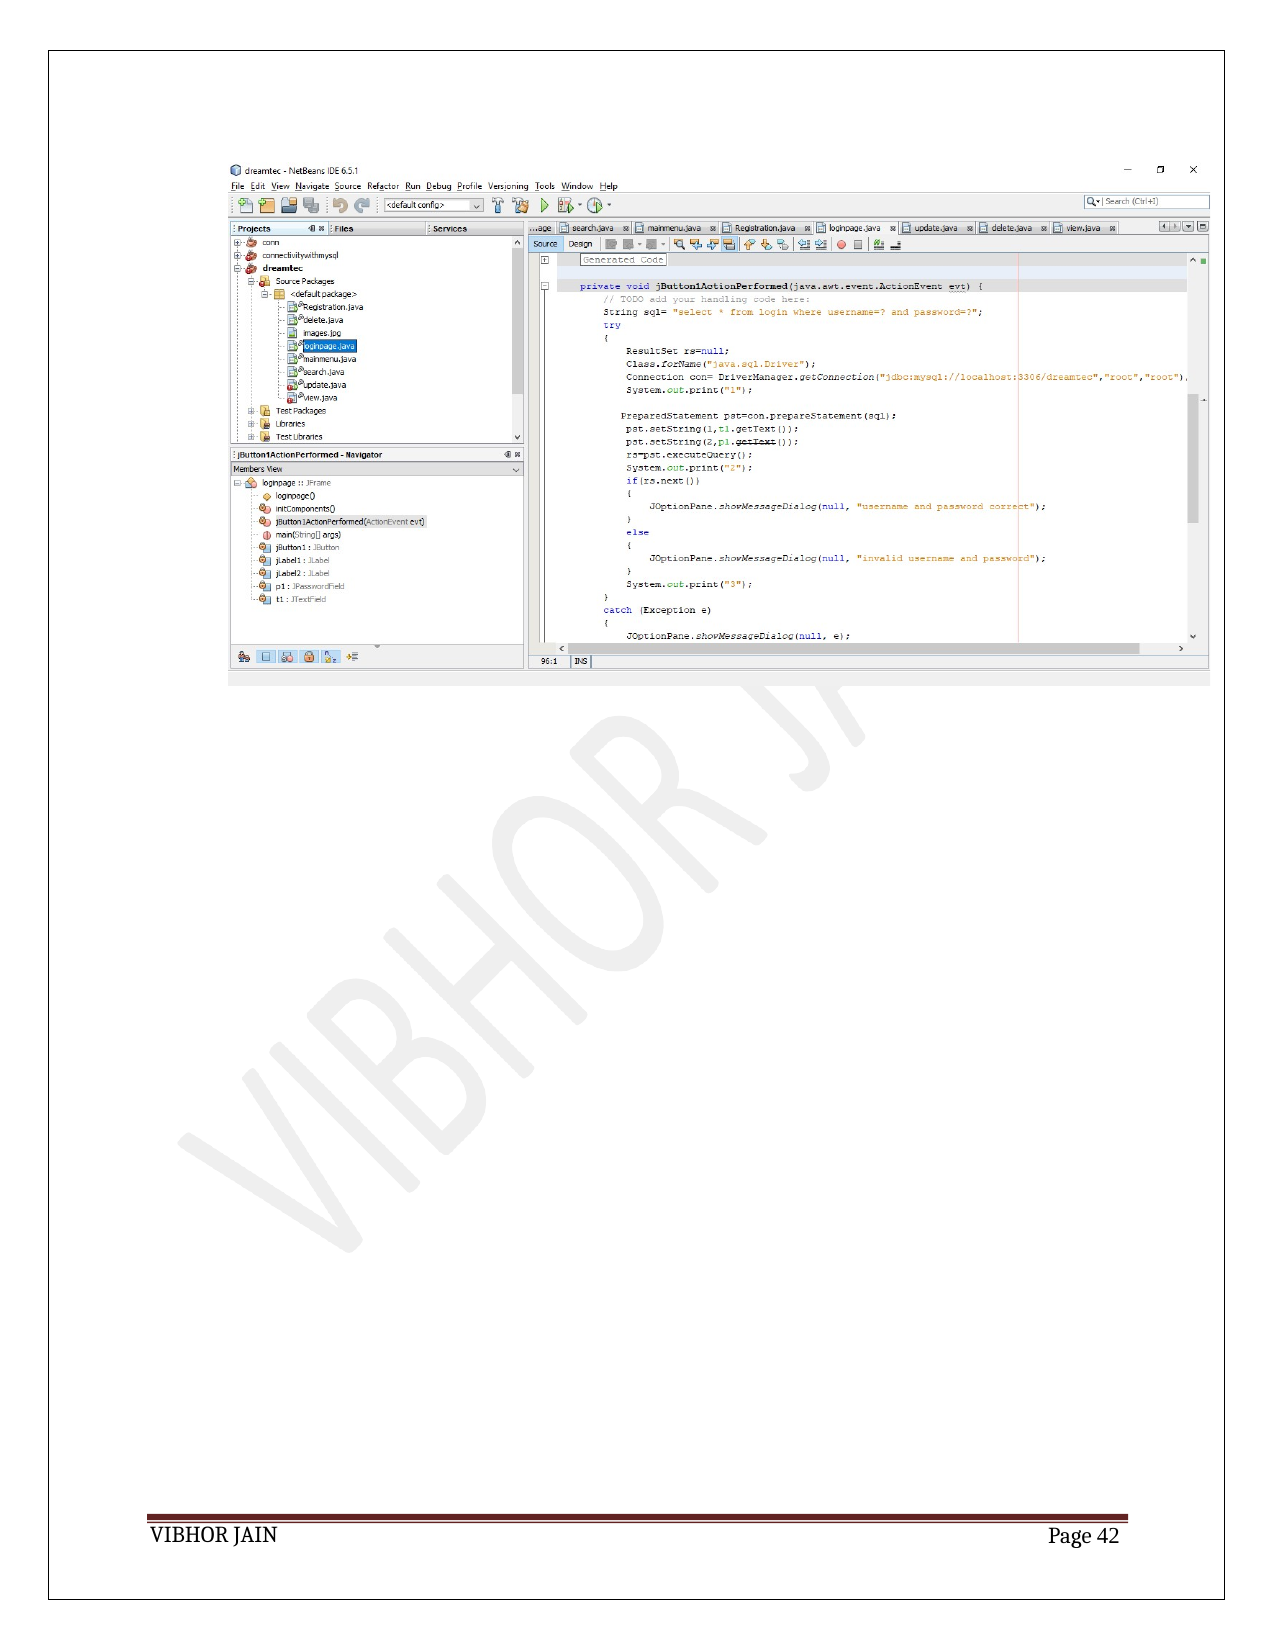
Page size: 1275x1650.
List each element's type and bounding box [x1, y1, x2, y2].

picture [177, 162, 1210, 1253]
